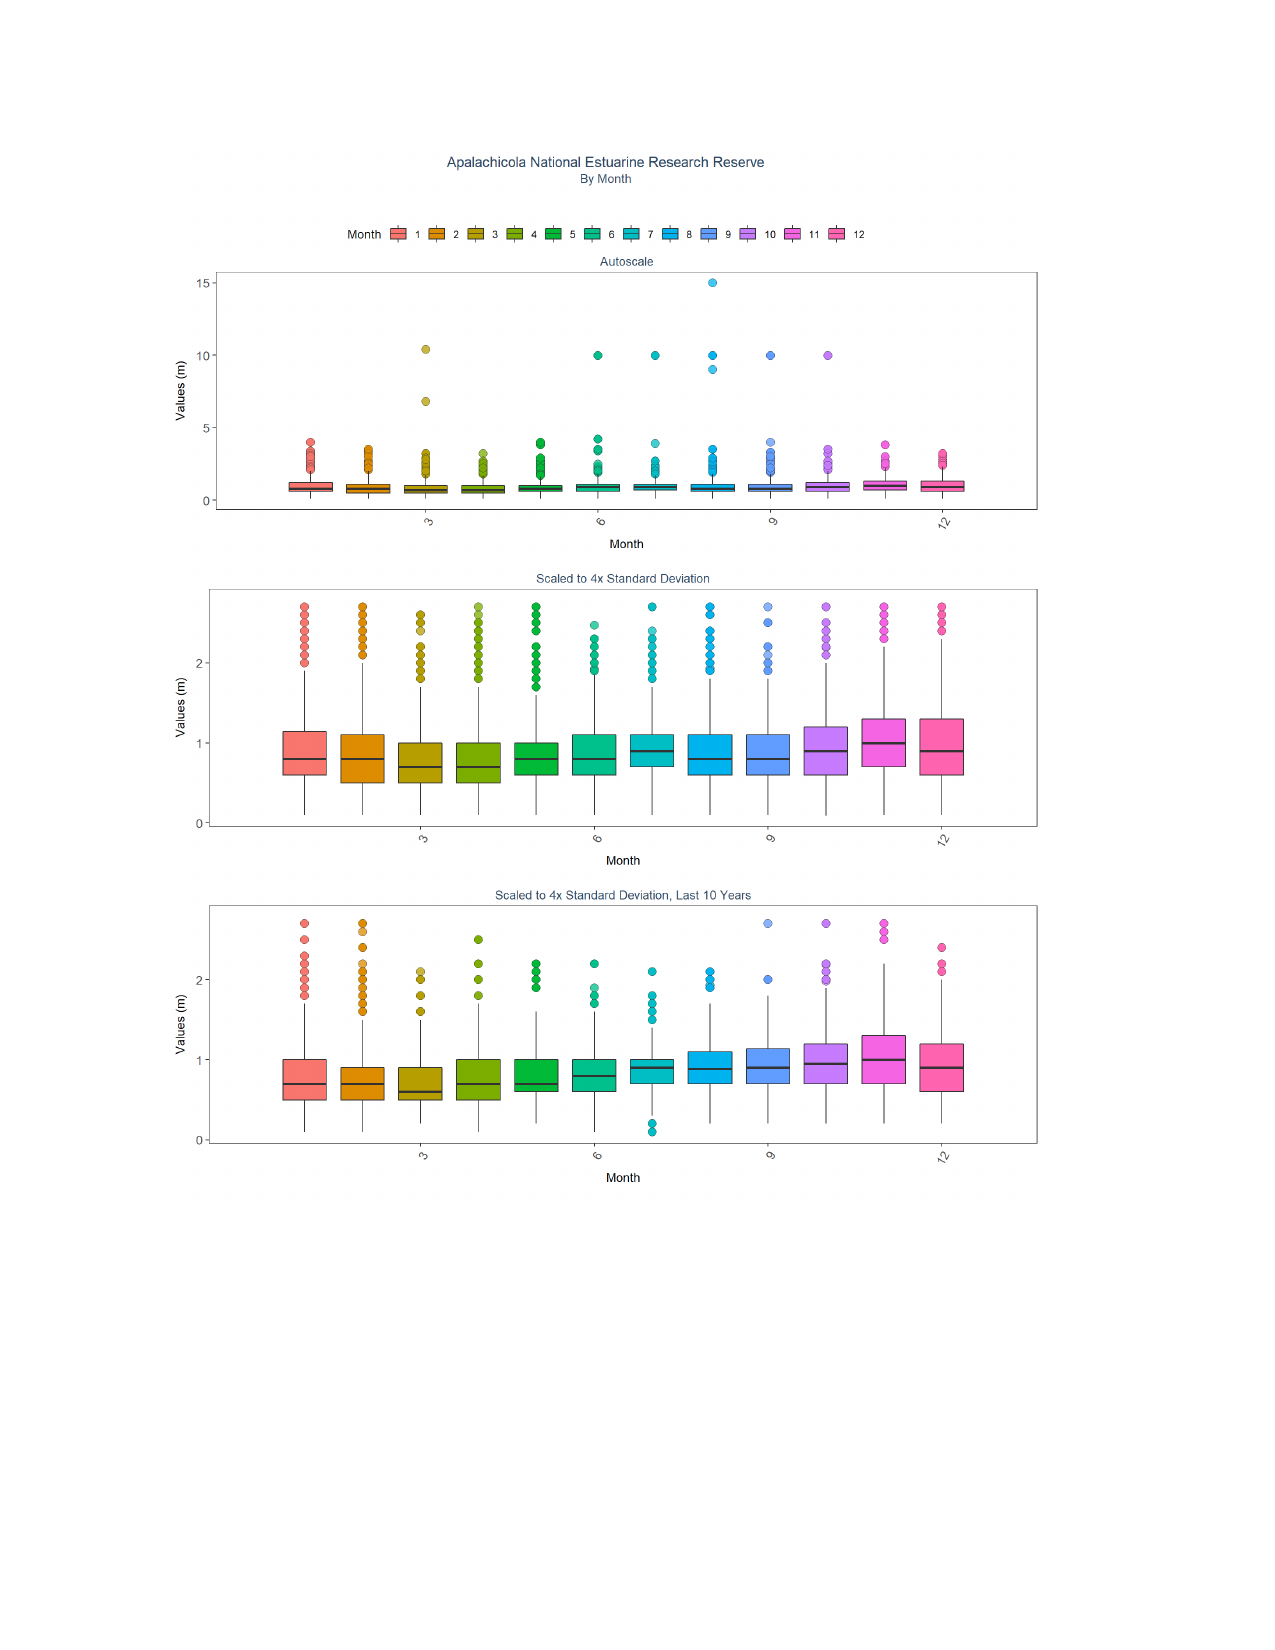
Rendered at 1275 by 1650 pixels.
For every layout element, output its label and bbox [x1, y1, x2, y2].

picture [168, 150, 1044, 1200]
